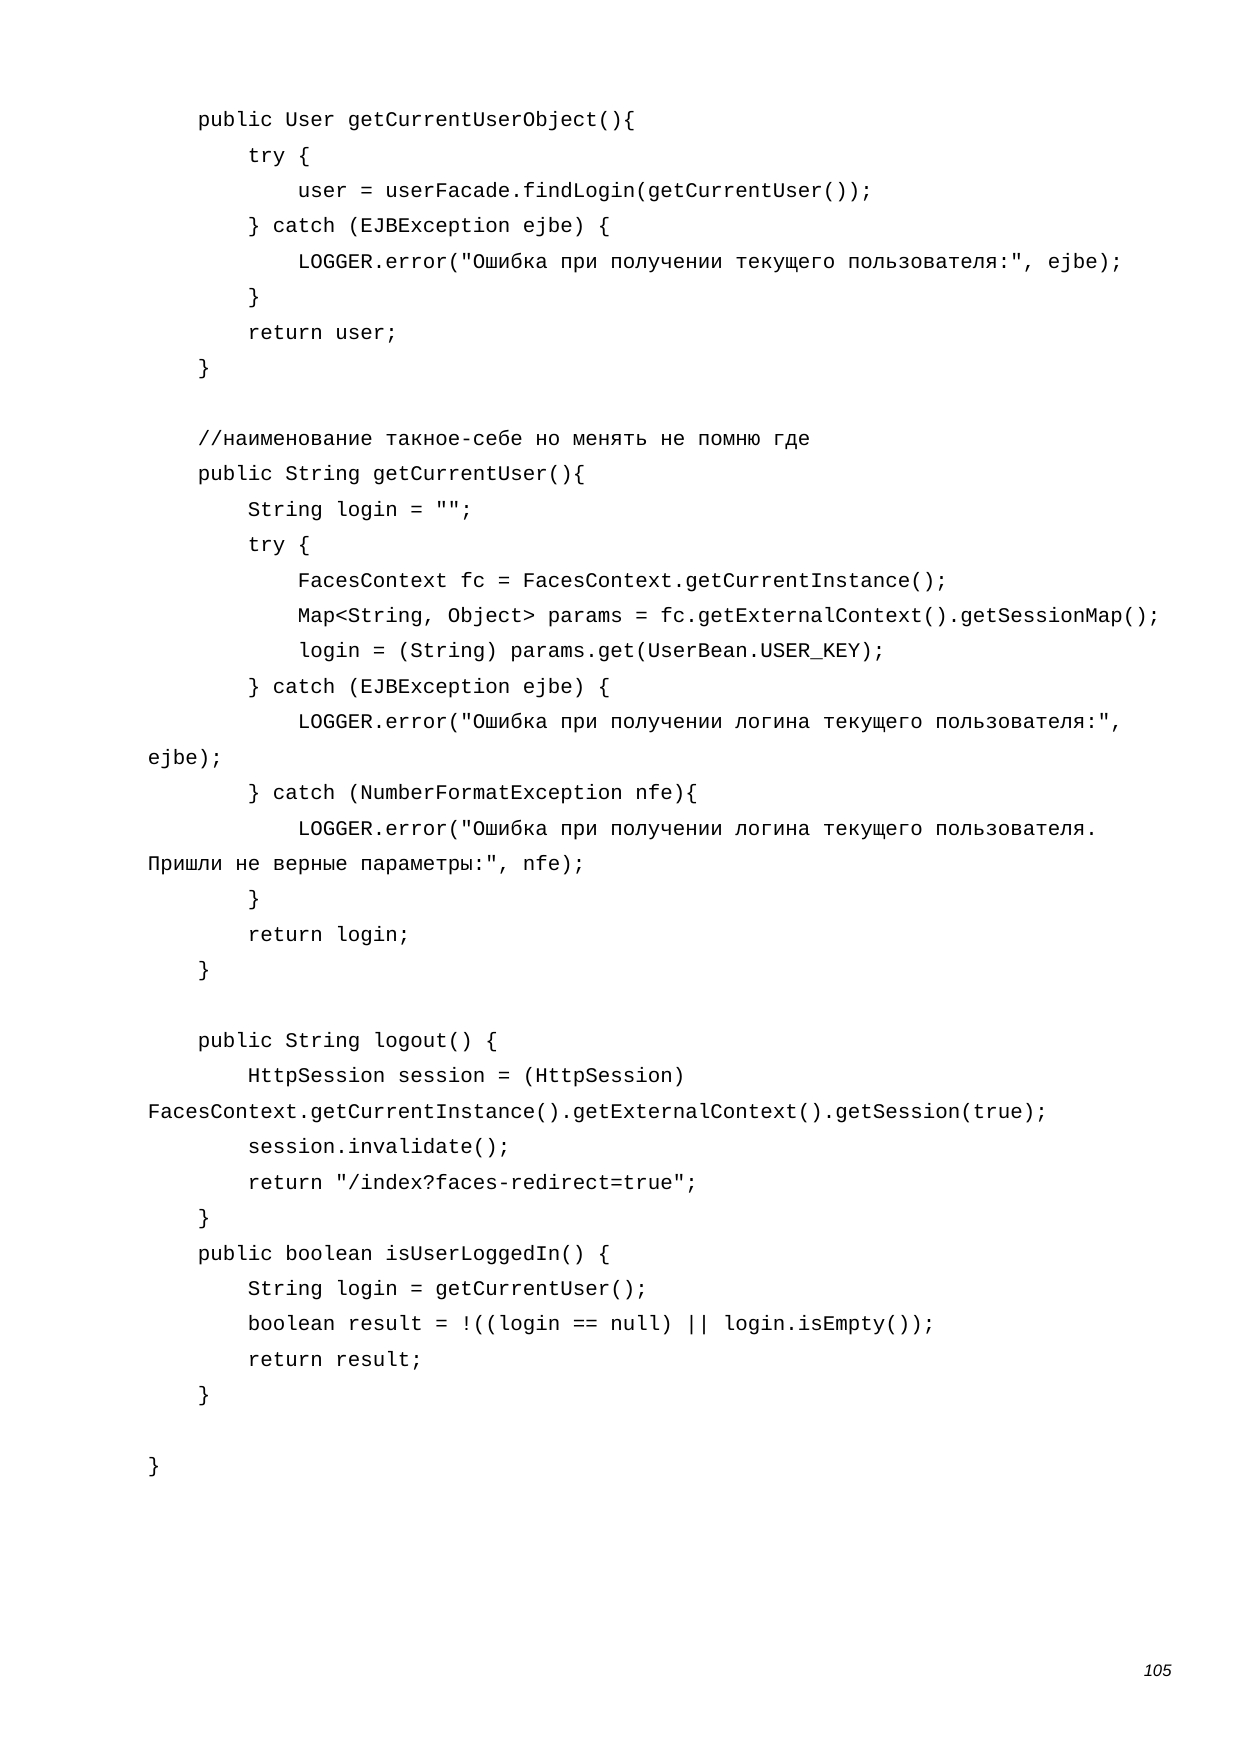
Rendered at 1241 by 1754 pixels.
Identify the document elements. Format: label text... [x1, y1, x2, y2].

text boolean result = !((login == null) || login.isEmpty()); [148, 1313, 1164, 1337]
text } [148, 1455, 1164, 1479]
text return login; [148, 924, 1164, 947]
text } catch (EJBException ejbe) { [148, 216, 1164, 239]
text HttpSession session = (HttpSession) FacesContext.getCurrentInstance().getExternalContext().getSession(true); [148, 1066, 1164, 1124]
text String login = ""; [148, 499, 1164, 522]
text public User getCurrentUserObject(){ [148, 109, 1164, 133]
text LOGGER.error("Ошибка при получении текущего пользователя:", ejbe); [148, 251, 1164, 274]
text FacesContext fc = FacesContext.getCurrentInstance(); [148, 570, 1164, 593]
text return user; [148, 322, 1164, 345]
text return "/index?faces-redirect=true"; [148, 1172, 1164, 1195]
text String login = getCurrentUser(); [148, 1278, 1164, 1302]
text } [148, 1207, 1164, 1231]
text } catch (EJBException ejbe) { [148, 676, 1164, 699]
text } catch (NumberFormatException nfe){ [148, 782, 1164, 806]
text try { [148, 534, 1164, 558]
text Map<String, Object> params = fc.getExternalContext().getSessionMap(); [148, 605, 1164, 629]
text return result; [148, 1349, 1164, 1372]
text public boolean isUserLoggedIn() { [148, 1243, 1164, 1266]
text user = userFacade.findLogin(getCurrentUser()); [148, 180, 1164, 204]
text //наименование такное-себе но менять не помню где [148, 428, 1164, 452]
text login = (String) params.get(UserBean.USER_KEY); [148, 641, 1164, 664]
text } [148, 888, 1164, 912]
text } [148, 1384, 1164, 1408]
text session.invalidate(); [148, 1136, 1164, 1160]
text LOGGER.error("Ошибка при получении логина текущего пользователя. Пришли не верные параметры:", nfe); [148, 818, 1164, 877]
text } [148, 959, 1164, 983]
text } [148, 286, 1164, 310]
text public String getCurrentUser(){ [148, 463, 1164, 487]
text try { [148, 145, 1164, 168]
text public String logout() { [148, 1030, 1164, 1054]
text } [148, 357, 1164, 381]
text LOGGER.error("Ошибка при получении логина текущего пользователя:", ejbe); [148, 711, 1164, 770]
